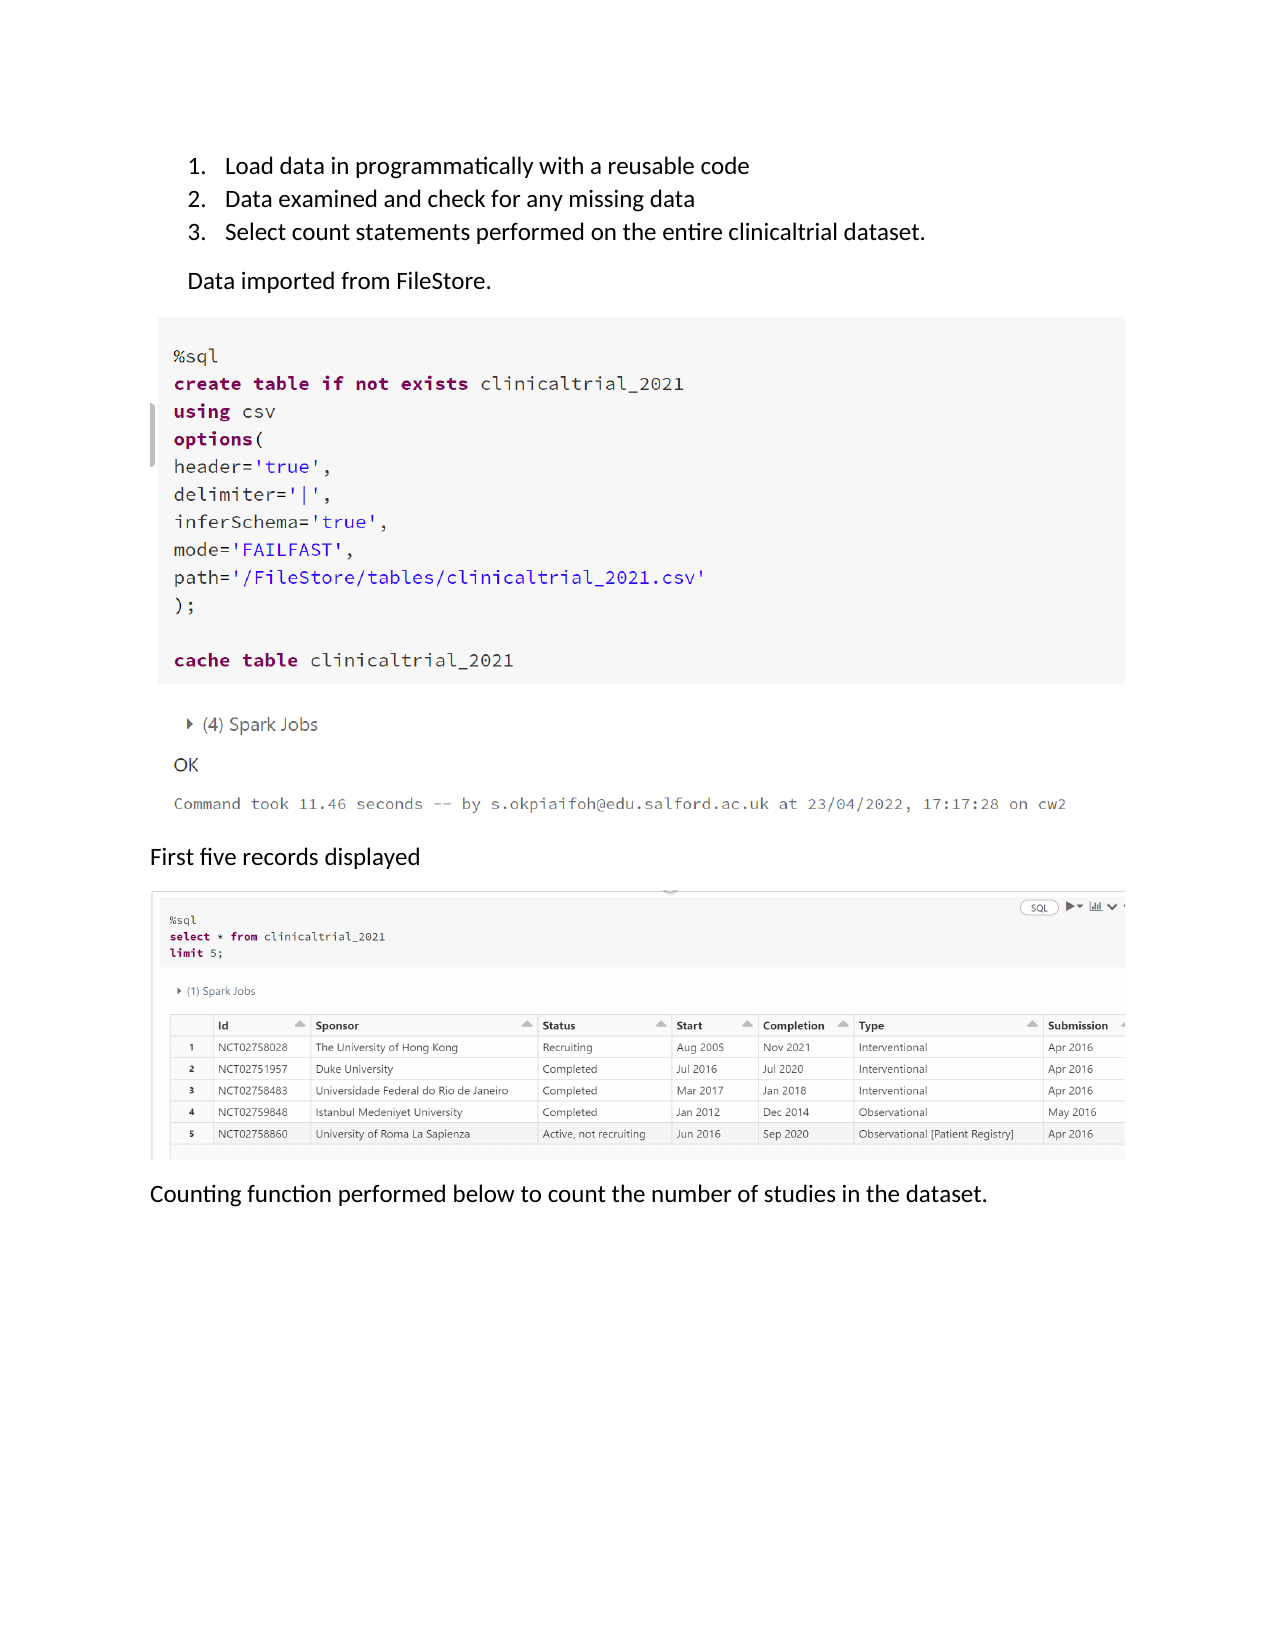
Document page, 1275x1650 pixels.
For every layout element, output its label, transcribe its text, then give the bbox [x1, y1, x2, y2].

list Select count statements performed on the entire clinicaltrial dataset. [187, 216, 1125, 246]
list Data examined and check for any missing data [187, 183, 1125, 213]
picture [150, 315, 1125, 822]
picture [150, 890, 1125, 1160]
list Load data in programmatically with a reusable code [187, 150, 1125, 181]
text Data imported from FileStore. [187, 265, 1125, 296]
text Counting function performed below to count the number of studies in the dataset. [150, 1178, 1125, 1209]
text First five records displayed [150, 841, 1125, 871]
